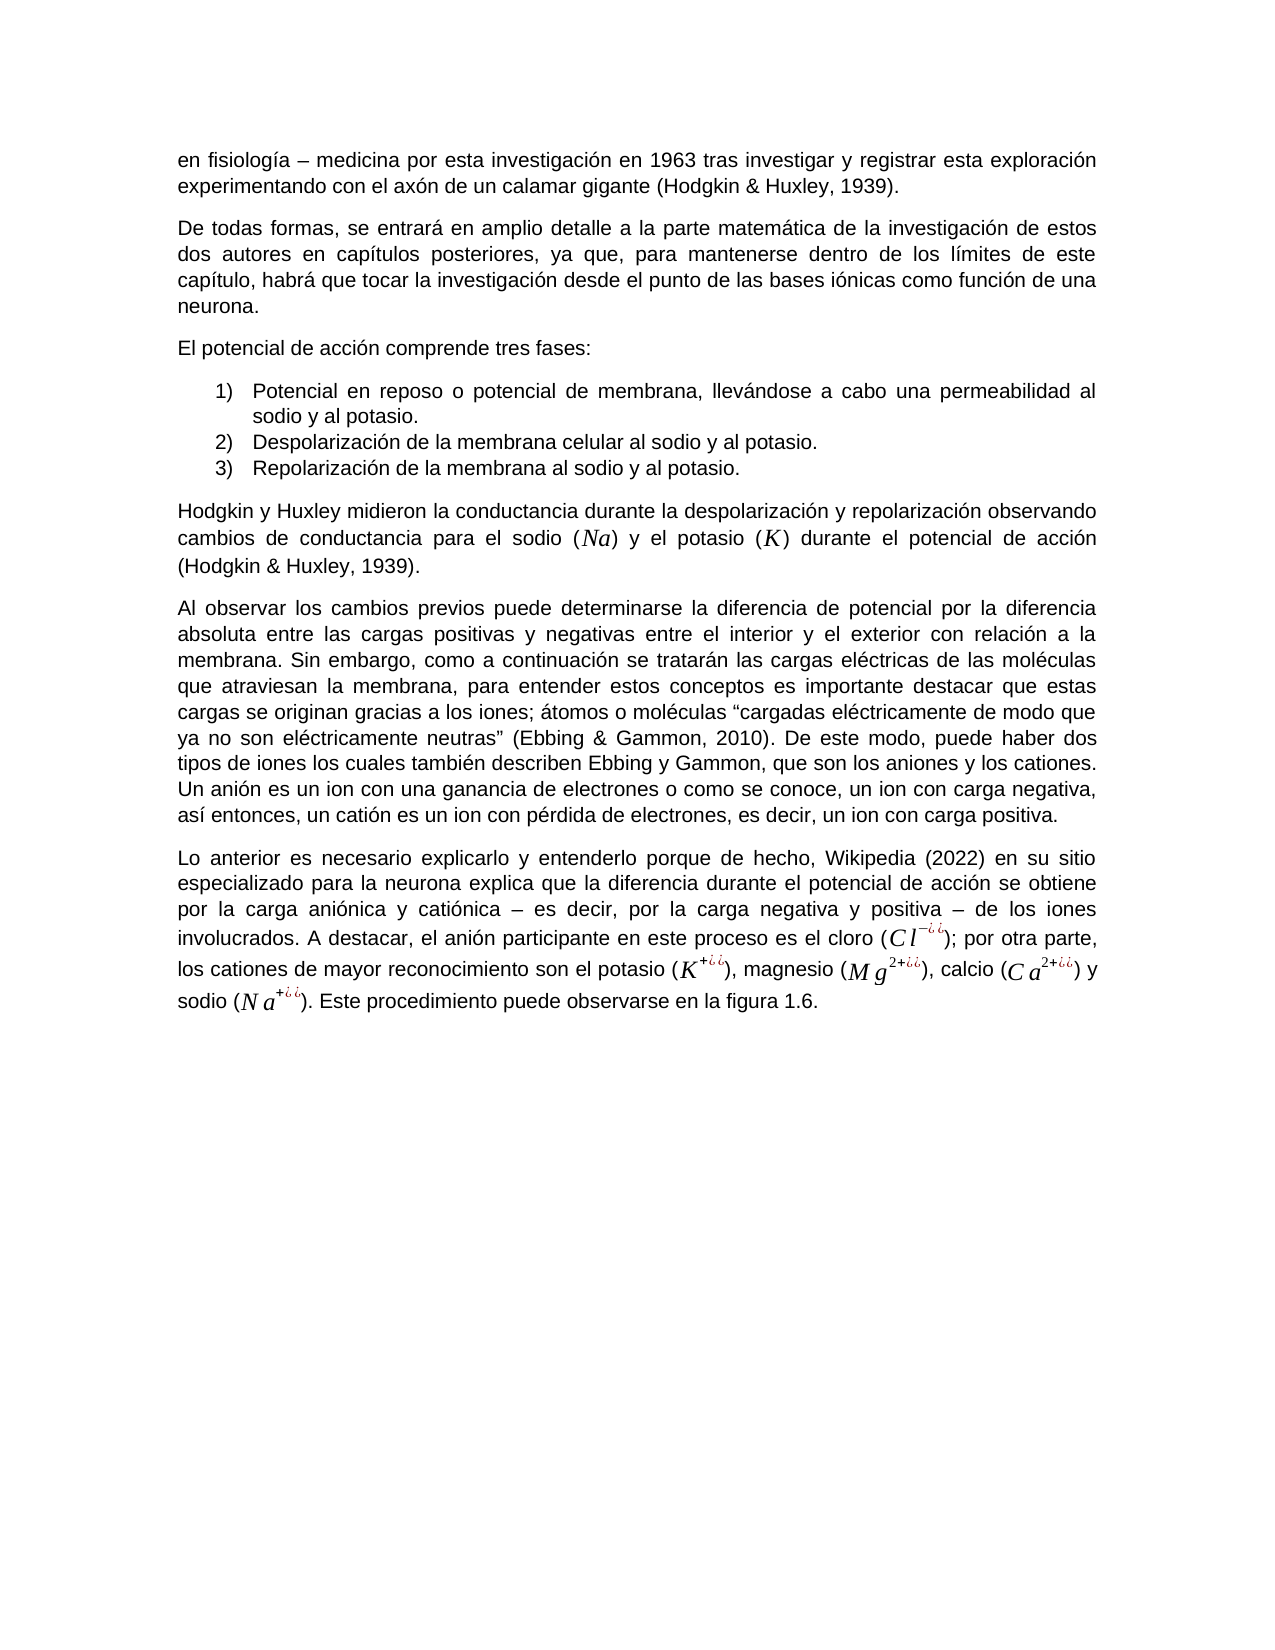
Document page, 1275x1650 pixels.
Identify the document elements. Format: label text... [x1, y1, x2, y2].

list Potencial en reposo o potencial de membrana, llevándose a cabo una permeabilidad al sodio y al potasio. [215, 378, 1098, 428]
list Despolarización de la membrana celular al sodio y al potasio. [215, 430, 1098, 454]
list Repolarización de la membrana al sodio y al potasio. [215, 456, 1098, 480]
text Hodgkin y Huxley midieron la conductancia durante la despolarización y repolarización observando cambios de conductancia para el sodio () y el potasio () durante el potencial de acción . [177, 498, 1098, 578]
text De todas formas, se entrará en amplio detalle a la parte matemática de la investigación de estos dos autores en capítulos posteriores, ya que, para mantenerse dentro de los límites de este capítulo, habrá que tocar la investigación desde el punto de las bases iónicas como función de una neurona. [177, 216, 1098, 317]
text El potencial de acción comprende tres fases: [177, 336, 1098, 360]
text Al observar los cambios previos puede determinarse la diferencia de potencial por la diferencia absoluta entre las cargas positivas y negativas entre el interior y el exterior con relación a la membrana. Sin embargo, como a continuación se tratarán las cargas eléctricas de las moléculas que atraviesan la membrana, para entender estos conceptos es importante destacar que estas cargas se originan gracias a los iones; átomos o moléculas “cargadas eléctricamente de modo que ya no son eléctricamente neutras” . De este modo, puede haber dos tipos de iones los cuales también describen Ebbing y Gammon, que son los aniones y los cationes. Un anión es un ion con una ganancia de electrones o como se conoce, un ion con carga negativa, así entonces, un catión es un ion con pérdida de electrones, es decir, un ion con carga positiva. [177, 596, 1098, 827]
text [177, 148, 1098, 197]
text Lo anterior es necesario explicarlo y entenderlo porque de hecho, Wikipedia (2022) en su sitio especializado para la neurona explica que la diferencia durante el potencial de acción se obtiene por la carga aniónica y catiónica – es decir, por la carga negativa y positiva – de los iones involucrados. A destacar, el anión participante en este proceso es el cloro (); por otra parte, los cationes de mayor reconocimiento son el potasio (), magnesio (), calcio () y sodio (). Este procedimiento puede observarse en la figura 1.6. [177, 845, 1098, 1016]
